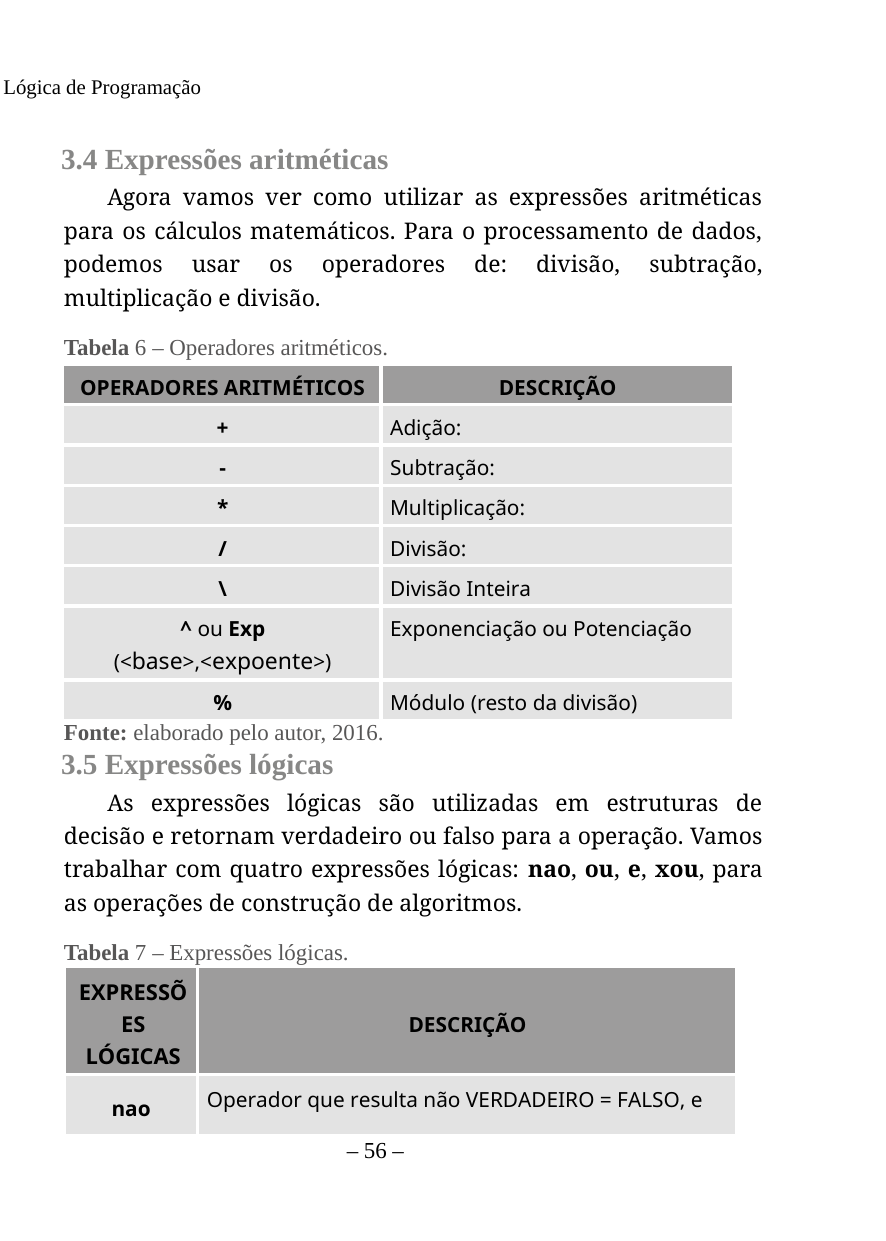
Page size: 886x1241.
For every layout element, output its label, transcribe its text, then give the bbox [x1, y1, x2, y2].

table_cell Exponenciação ou Potenciação [383, 608, 732, 678]
table_cell Operador que resulta não VERDADEIRO = FALSO, e não FALSO = VERDADEIRO. Tem a maior precedência entre os operadores lógicos. [199, 1076, 735, 1134]
table_cell nao [66, 1076, 196, 1134]
table_cell \ [64, 567, 379, 604]
text Fonte: elaborado pelo autor, 2016. [64, 719, 766, 745]
text Tabela 6 – Operadores aritméticos. [64, 334, 766, 360]
table_cell - [64, 447, 379, 484]
text Tabela 7 – Expressões lógicas. [64, 939, 766, 966]
table_cell Divisão: [383, 527, 732, 564]
table_cell / [64, 527, 379, 564]
table_cell + [64, 406, 379, 443]
text Agora vamos ver como utilizar as expressões aritméticas para os cálculos matemáticos. Para o processamento de dados, podemos usar os operadores de: divisão, subtração, multiplicação e divisão. [64, 181, 763, 313]
table_header DESCRIÇÃO [199, 968, 735, 1073]
table_cell Subtração: [383, 447, 732, 484]
table_cell ^ ou Exp (<base>,<expoente>) [64, 608, 379, 678]
table_header OPERADORES ARITMÉTICOS [64, 366, 379, 403]
table_cell Módulo (resto da divisão) [383, 682, 732, 719]
table_cell Adição: [383, 406, 732, 443]
subtitle 3.5 Expressões lógicas [61, 747, 758, 781]
table_cell % [64, 682, 379, 719]
table_cell * [64, 487, 379, 524]
text As expressões lógicas são utilizadas em estruturas de decisão e retornam verdadeiro ou falso para a operação. Vamos trabalhar com quatro expressões lógicas: nao, ou, e, xou, para as operações de construção de algoritmos. [64, 786, 763, 918]
table_header EXPRESSÕES LÓGICAS [66, 968, 196, 1073]
table_cell Multiplicação: [383, 487, 732, 524]
table_cell Divisão Inteira [383, 567, 732, 604]
table_header DESCRIÇÃO [383, 366, 732, 403]
subtitle 3.4 Expressões aritméticas [61, 142, 758, 176]
